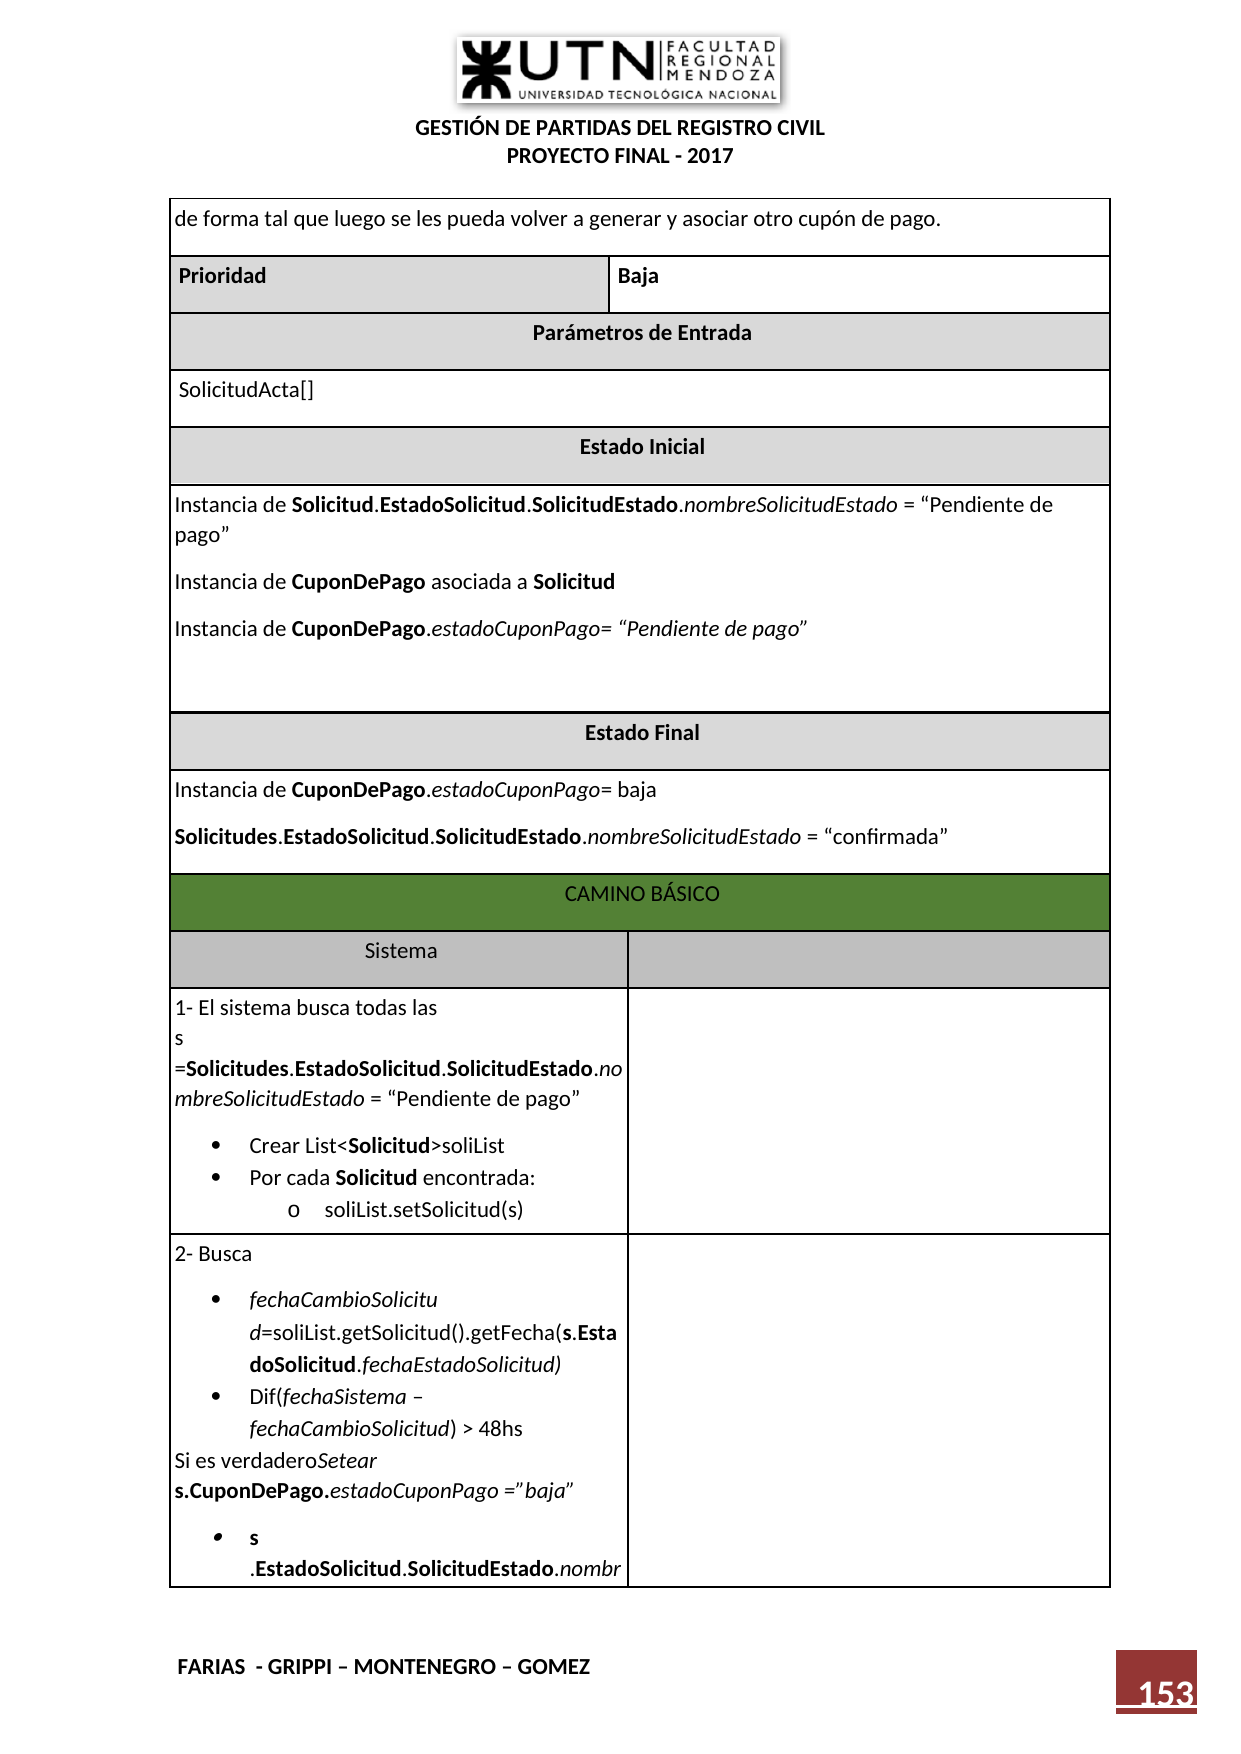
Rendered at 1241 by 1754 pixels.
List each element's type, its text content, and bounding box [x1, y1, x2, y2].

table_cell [171, 1235, 627, 1586]
table_cell Instancia de Solicitud.EstadoSolicitud.SolicitudEstado.nombreSolicitudEstado = “Pendiente de pago” Instancia de CuponDePago asociada a Solicitud Instancia de CuponDePago.estadoCuponPago= “Pendiente de pago” [171, 486, 1109, 711]
table_cell [629, 989, 1109, 1232]
picture [449, 29, 791, 114]
table_cell 1- El sistema busca todas las s=Solicitudes.EstadoSolicitud.SolicitudEstado.nombreSolicitudEstado = “Pendiente de pago” Crear List<Solicitud>soliList Por cada Solicitud encontrada: soliList.setSolicitud(s) [171, 989, 627, 1232]
table_cell Estado Inicial [171, 428, 1109, 483]
table_cell CAMINO BÁSICO [171, 875, 1109, 930]
table_cell [629, 932, 1109, 987]
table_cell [171, 199, 1109, 255]
table_cell Baja [610, 257, 1109, 312]
table_cell Sistema [171, 932, 627, 987]
table_cell SolicitudActa[] [171, 371, 1109, 426]
table_cell [629, 1235, 1109, 1586]
table_cell Prioridad [171, 257, 608, 312]
table_cell Instancia de CuponDePago.estadoCuponPago= baja Solicitudes.EstadoSolicitud.SolicitudEstado.nombreSolicitudEstado = “confirmada” [171, 771, 1109, 873]
table_cell Estado Final [171, 714, 1109, 769]
table_cell Parámetros de Entrada [171, 314, 1109, 369]
